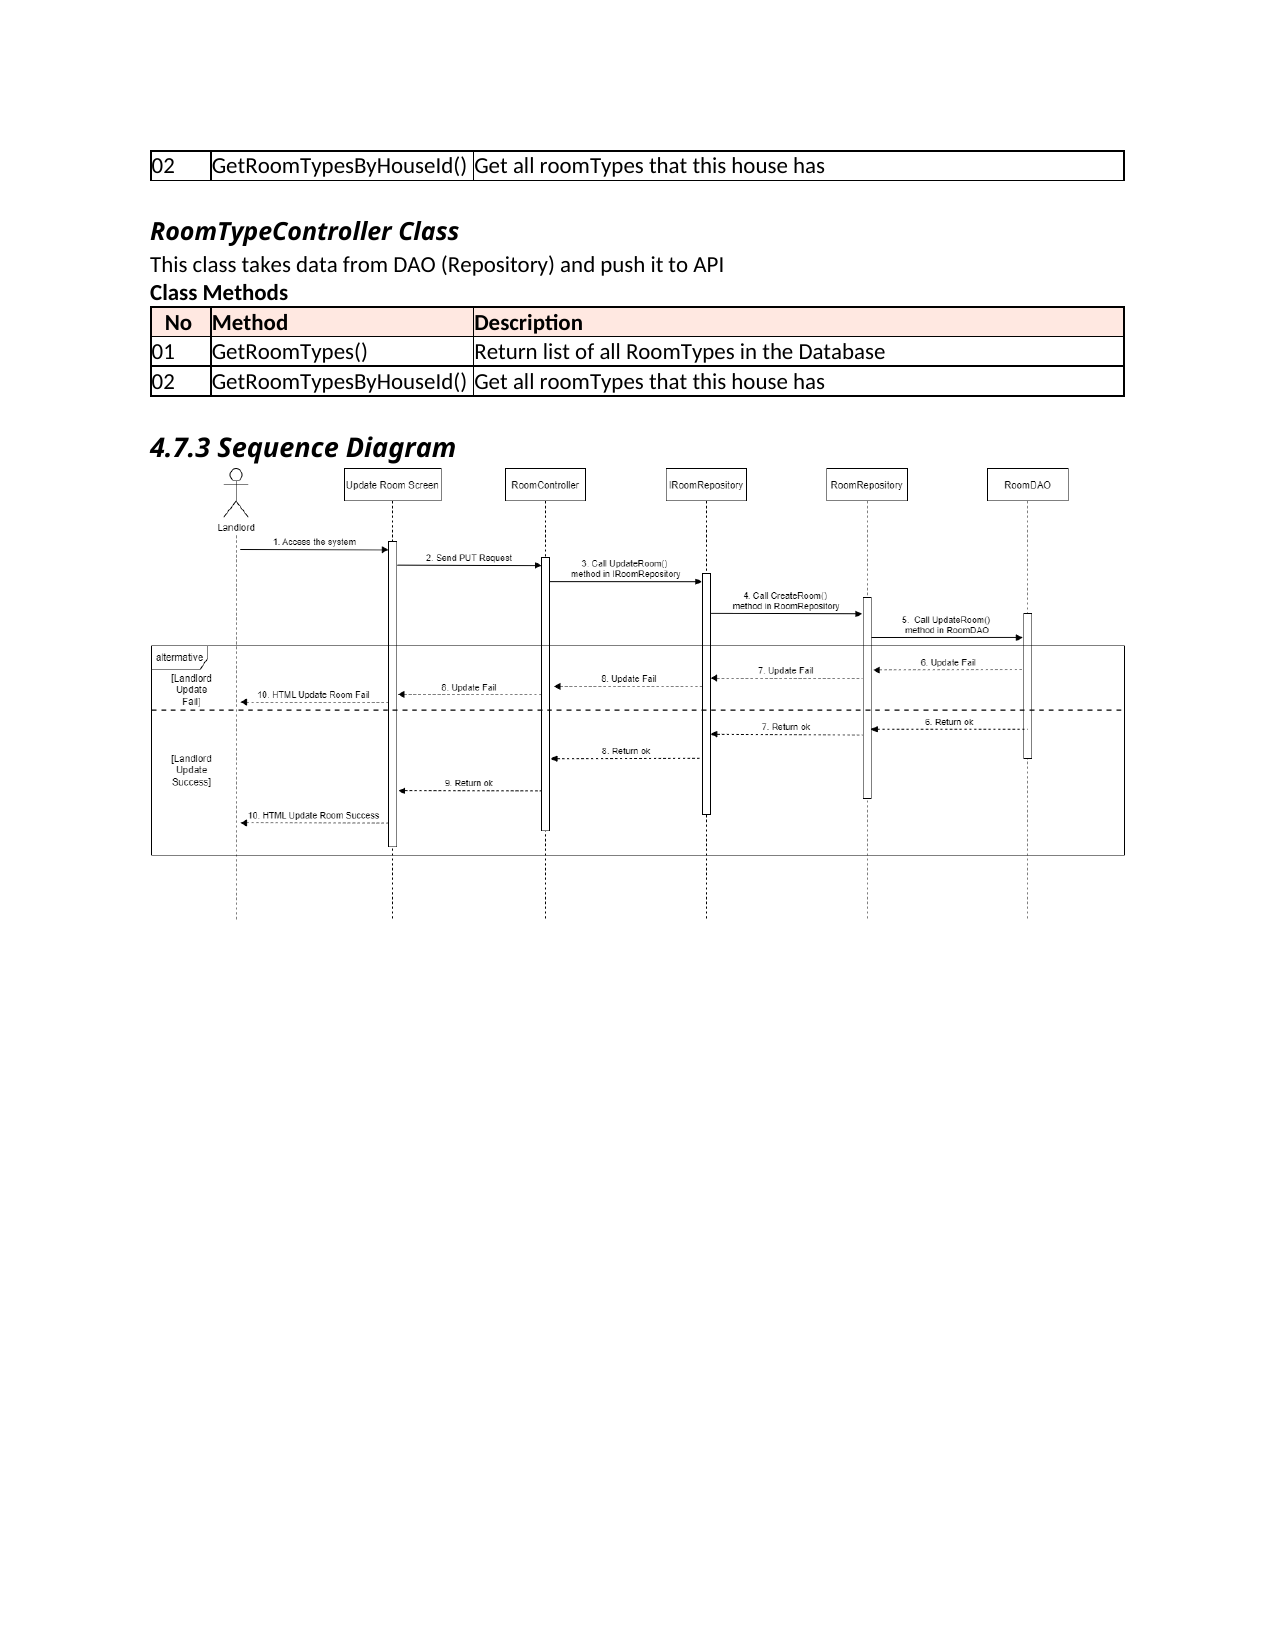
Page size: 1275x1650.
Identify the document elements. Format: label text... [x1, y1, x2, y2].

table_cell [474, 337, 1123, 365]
subtitle RoomTypeController Class [150, 213, 1125, 247]
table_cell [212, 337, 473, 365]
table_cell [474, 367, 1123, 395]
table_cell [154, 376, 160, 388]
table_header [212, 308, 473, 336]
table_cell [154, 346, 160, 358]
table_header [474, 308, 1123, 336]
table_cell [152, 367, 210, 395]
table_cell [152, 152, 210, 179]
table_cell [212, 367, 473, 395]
picture [150, 468, 1125, 921]
subtitle 4.7.3 Sequence Diagram [150, 429, 1125, 466]
text Class Methods [150, 278, 1125, 306]
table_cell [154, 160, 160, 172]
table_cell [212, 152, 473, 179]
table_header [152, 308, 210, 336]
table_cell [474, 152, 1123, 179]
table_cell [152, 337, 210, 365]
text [150, 250, 1125, 278]
